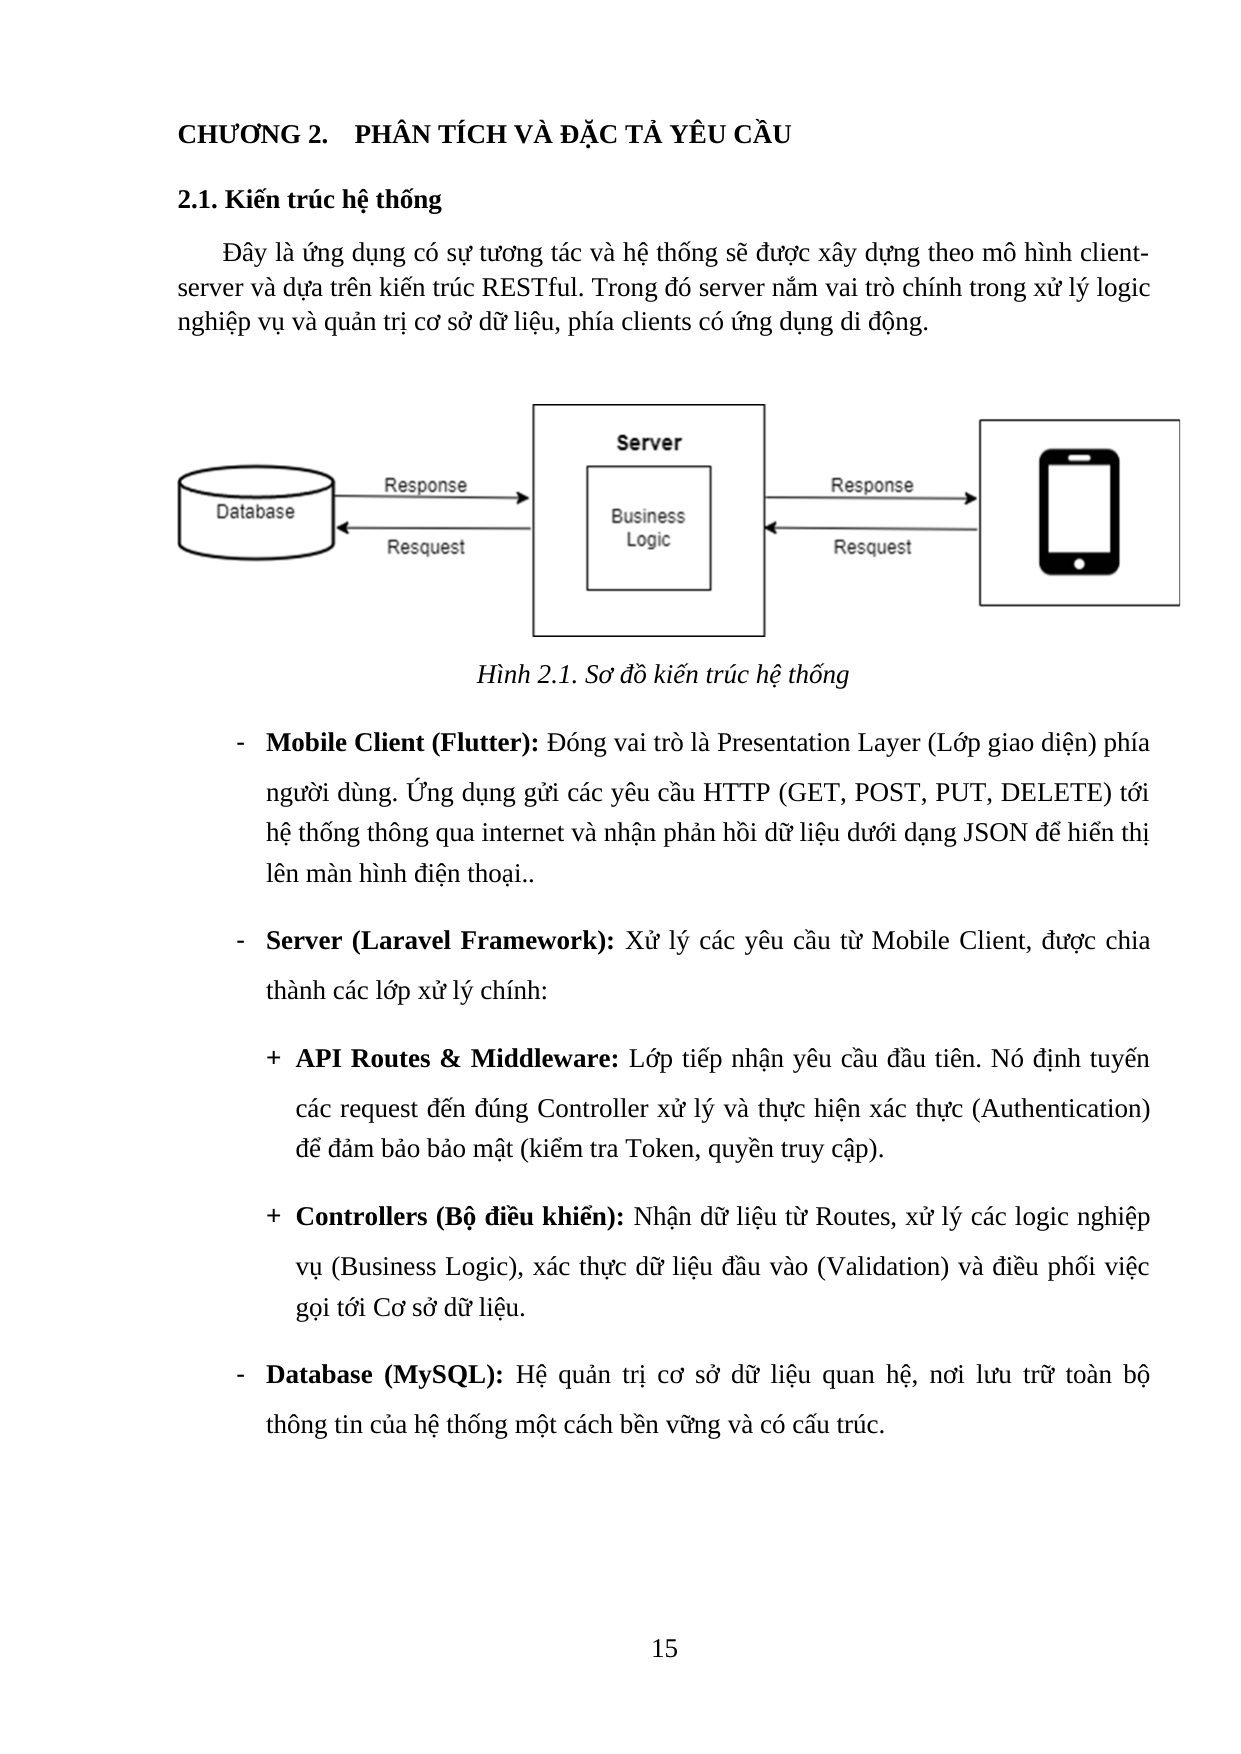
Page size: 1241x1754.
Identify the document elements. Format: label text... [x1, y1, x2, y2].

subtitle PHÂN TÍCH VÀ ĐẶC TẢ YÊU CẦU [177, 118, 1152, 149]
picture [177, 404, 1181, 637]
text Hình 2.1. Sơ đồ kiến trúc hệ thống [177, 658, 1152, 689]
text Đây là ứng dụng có sự tương tác và hệ thống sẽ được xây dựng theo mô hình client-server và dựa trên kiến trúc RESTful. Trong đó server nắm vai trò chính trong xử lý logic nghiệp vụ và quản trị cơ sở dữ liệu, phía clients có ứng dụng di động. [177, 236, 1152, 336]
subtitle Kiến trúc hệ thống [177, 183, 1152, 215]
list Mobile Client (Flutter): Đóng vai trò là Presentation Layer (Lớp giao diện) phía người dùng. Ứng dụng gửi các yêu cầu HTTP (GET, POST, PUT, DELETE) tới hệ thống thông qua internet và nhận phản hồi dữ liệu dưới dạng JSON để hiển thị lên màn hình điện thoại.. [236, 711, 1152, 888]
list API Routes & Middleware: Lớp tiếp nhận yêu cầu đầu tiên. Nó định tuyến các request đến đúng Controller xử lý và thực hiện xác thực (Authentication) để đảm bảo bảo mật (kiểm tra Token, quyền truy cập). [266, 1027, 1152, 1164]
list Database (MySQL): Hệ quản trị cơ sở dữ liệu quan hệ, nơi lưu trữ toàn bộ thông tin của hệ thống một cách bền vững và có cấu trúc. [236, 1343, 1152, 1439]
list Controllers (Bộ điều khiển): Nhận dữ liệu từ Routes, xử lý các logic nghiệp vụ (Business Logic), xác thực dữ liệu đầu vào (Validation) và điều phối việc gọi tới Cơ sở dữ liệu. [266, 1185, 1152, 1322]
list Server (Laravel Framework): Xử lý các yêu cầu từ Mobile Client, được chia thành các lớp xử lý chính: [236, 909, 1152, 1006]
